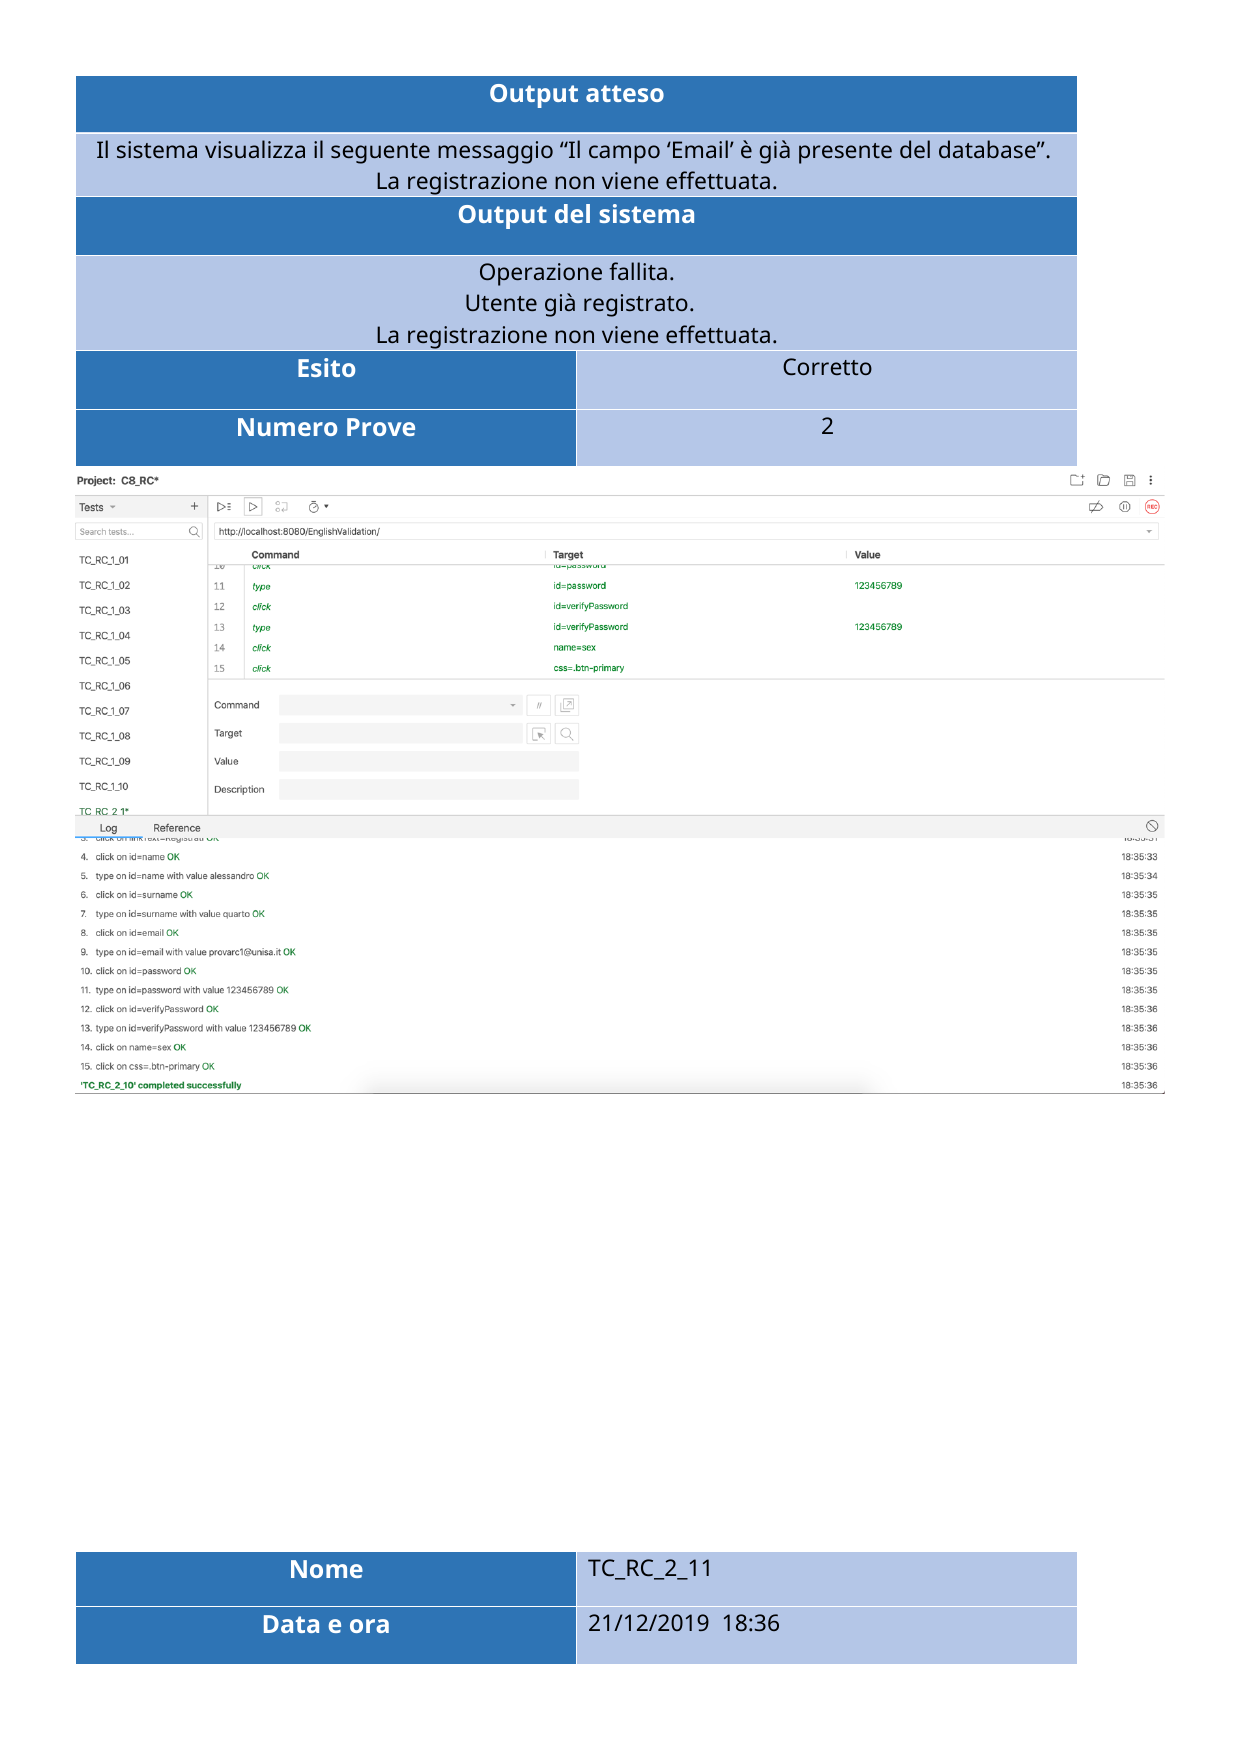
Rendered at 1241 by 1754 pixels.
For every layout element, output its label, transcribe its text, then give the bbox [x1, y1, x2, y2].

picture [75, 466, 1165, 1094]
table_cell Numero Prove [76, 410, 576, 466]
table_cell Corretto [577, 351, 1077, 409]
table_cell 21/12/2019 18:36 [577, 1607, 1077, 1664]
table_header TC_RC_2_11 [577, 1552, 1077, 1606]
table_cell Operazione fallita. Utente già registrato. La registrazione non viene effettuata. [76, 256, 1077, 350]
table_header Nome [76, 1552, 576, 1606]
table_cell Output del sistema [76, 197, 1077, 255]
table_cell Il sistema visualizza il seguente messaggio “Il campo ‘Email’ è già presente del database”. La registrazione non viene effettuata. [76, 134, 1077, 196]
table_cell 2 [577, 410, 1077, 466]
table_cell Data e ora [76, 1607, 576, 1664]
table_cell Output atteso [76, 76, 1077, 132]
table_cell Esito [76, 351, 576, 409]
